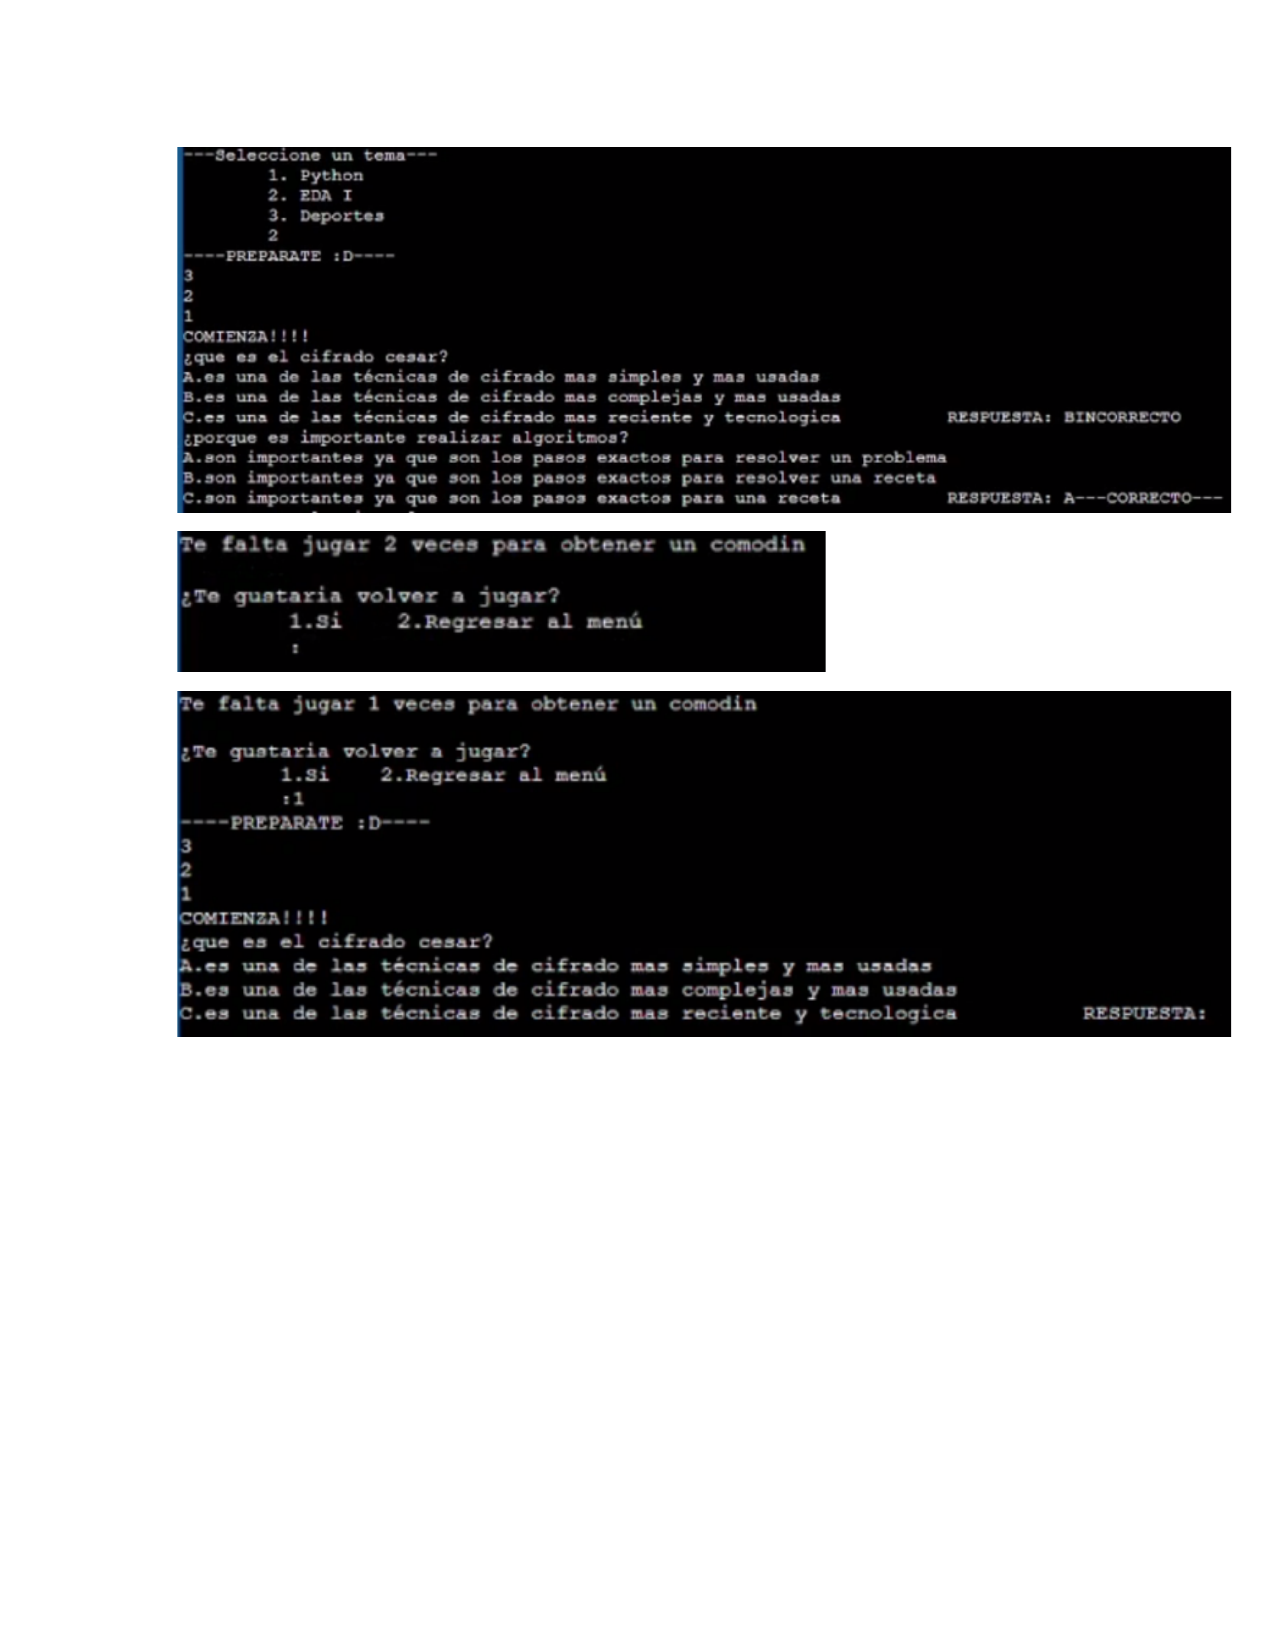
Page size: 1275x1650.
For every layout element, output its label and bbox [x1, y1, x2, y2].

picture [177, 691, 1232, 1037]
picture [177, 147, 1232, 513]
picture [177, 531, 826, 672]
